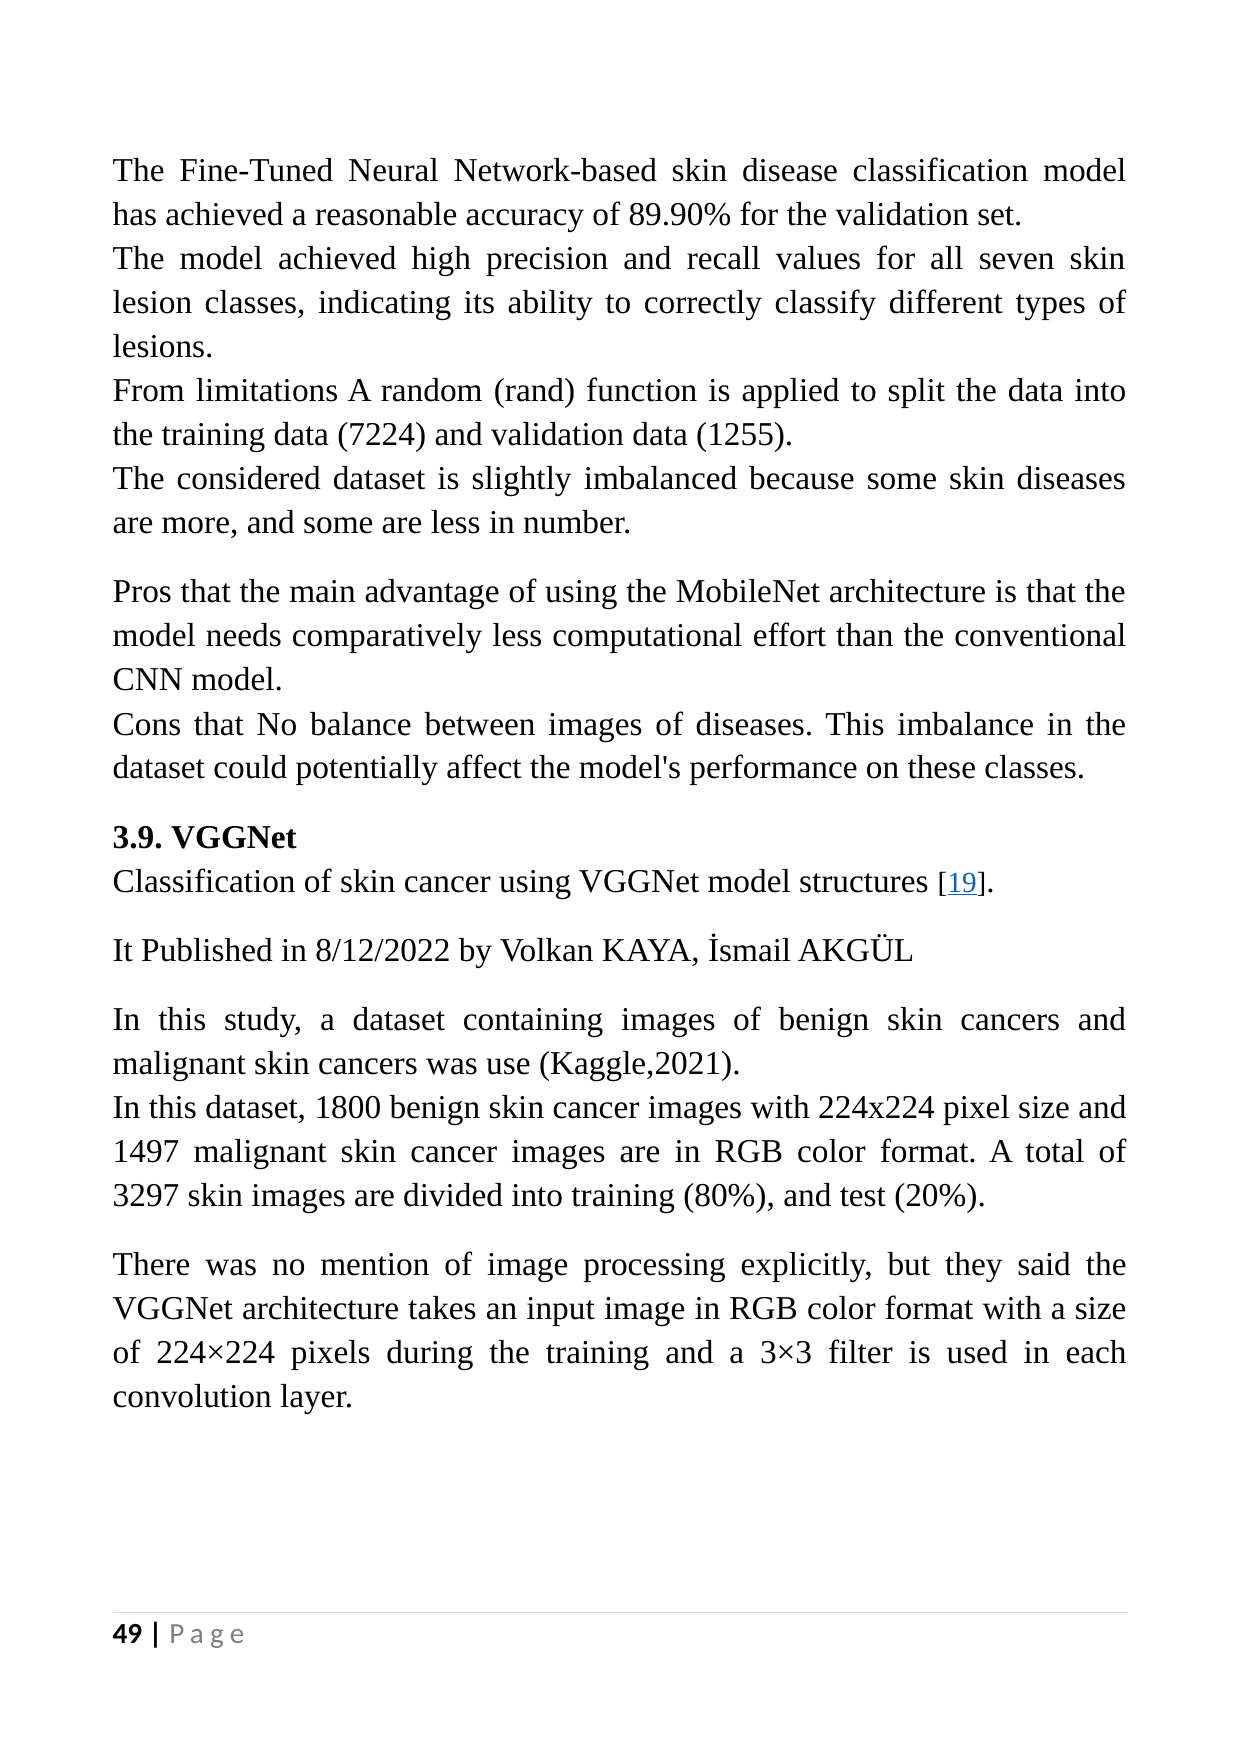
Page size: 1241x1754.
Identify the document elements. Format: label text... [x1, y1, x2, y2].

text There was no mention of image processing explicitly, but they said the VGGNet architecture takes an input image in RGB color format with a size of 224×224 pixels during the training and a 3×3 filter is used in each convolution layer. [112, 1244, 1128, 1415]
text Cons that No balance between images of diseases. This imbalance in the dataset could potentially affect the model's performance on these classes. [112, 704, 1128, 786]
text In this dataset, 1800 benign skin cancer images with 224x224 pixel size and 1497 malignant skin cancer images are in RGB color format. A total of 3297 skin images are divided into training (80%), and test (20%). [112, 1087, 1128, 1214]
text Pros that the main advantage of using the MobileNet architecture is that the model needs comparatively less computational effort than the conventional CNN model. [112, 572, 1128, 698]
text It Published in 8/12/2022 by Volkan KAYA, İsmail AKGÜL [112, 930, 1128, 968]
text The Fine-Tuned Neural Network-based skin disease classification model has achieved a reasonable accuracy of 89.90% for the validation set. [112, 150, 1128, 232]
text From limitations A random (rand) function is applied to split the data into the training data (7224) and validation data (1255). [112, 370, 1128, 453]
text Classification of skin cancer using VGGNet model structures [19]. [112, 861, 1128, 899]
text The model achieved high precision and recall values for all seven skin lesion classes, indicating its ability to correctly classify different types of lesions. [112, 238, 1128, 364]
list VGGNet [112, 817, 1128, 855]
text In this study, a dataset containing images of benign skin cancers and malignant skin cancers was use (Kaggle,2021). [112, 999, 1128, 1081]
text The considered dataset is slightly imbalanced because some skin diseases are more, and some are less in number. [112, 458, 1128, 541]
